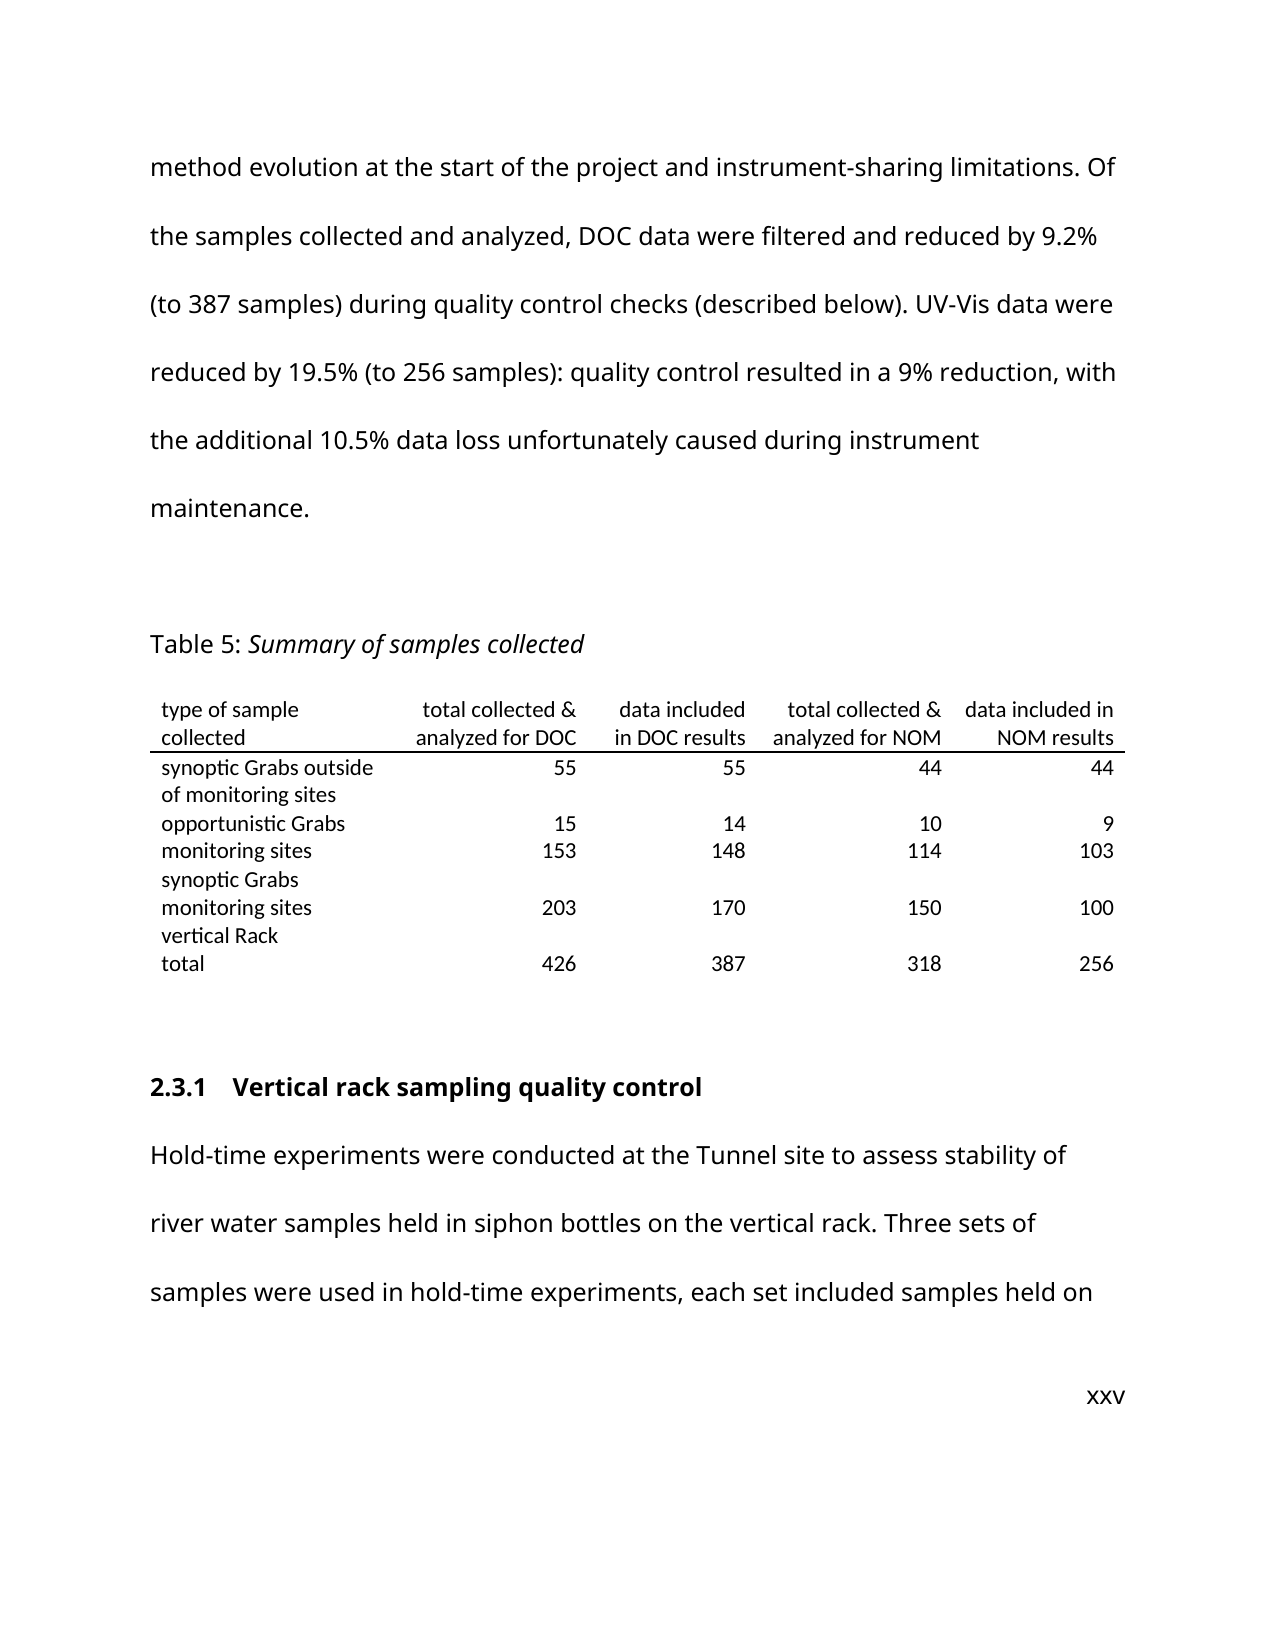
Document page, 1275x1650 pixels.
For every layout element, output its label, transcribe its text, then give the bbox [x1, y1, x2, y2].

table_cell monitoring sites vertical Rack [150, 893, 395, 949]
table_cell 44 [757, 753, 953, 809]
table_header type of sample collected [150, 695, 395, 751]
subtitle Vertical rack sampling quality control [150, 1070, 1125, 1104]
table_cell 103 [953, 837, 1125, 893]
table_cell 55 [395, 753, 588, 809]
table_cell opportunistic Grabs [150, 809, 395, 837]
table_cell 170 [588, 893, 757, 949]
table_cell 14 [588, 809, 757, 837]
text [150, 150, 1125, 525]
table_cell 100 [953, 893, 1125, 949]
table_cell total [150, 949, 395, 977]
table_cell synoptic Grabs outside of monitoring sites [150, 753, 395, 809]
table_cell 55 [588, 753, 757, 809]
table_cell 203 [395, 893, 588, 949]
table_header total collected & analyzed for DOC [395, 695, 588, 751]
table_cell 318 [757, 949, 953, 977]
table_header data included in DOC results [588, 695, 757, 751]
table_cell 426 [395, 949, 588, 977]
table_cell 9 [953, 809, 1125, 837]
table_cell monitoring sites synoptic Grabs [150, 837, 395, 893]
table_cell 153 [395, 837, 588, 893]
table_cell 10 [757, 809, 953, 837]
table_cell 44 [953, 753, 1125, 809]
table_cell 256 [953, 949, 1125, 977]
table_header data included in NOM results [953, 695, 1125, 751]
text Table 5: Summary of samples collected [150, 627, 1125, 661]
table_cell 387 [588, 949, 757, 977]
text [150, 1138, 1125, 1308]
table_cell 114 [757, 837, 953, 893]
table_cell 15 [395, 809, 588, 837]
table_cell 148 [588, 837, 757, 893]
table_cell 150 [757, 893, 953, 949]
table_header total collected & analyzed for NOM [757, 695, 953, 751]
